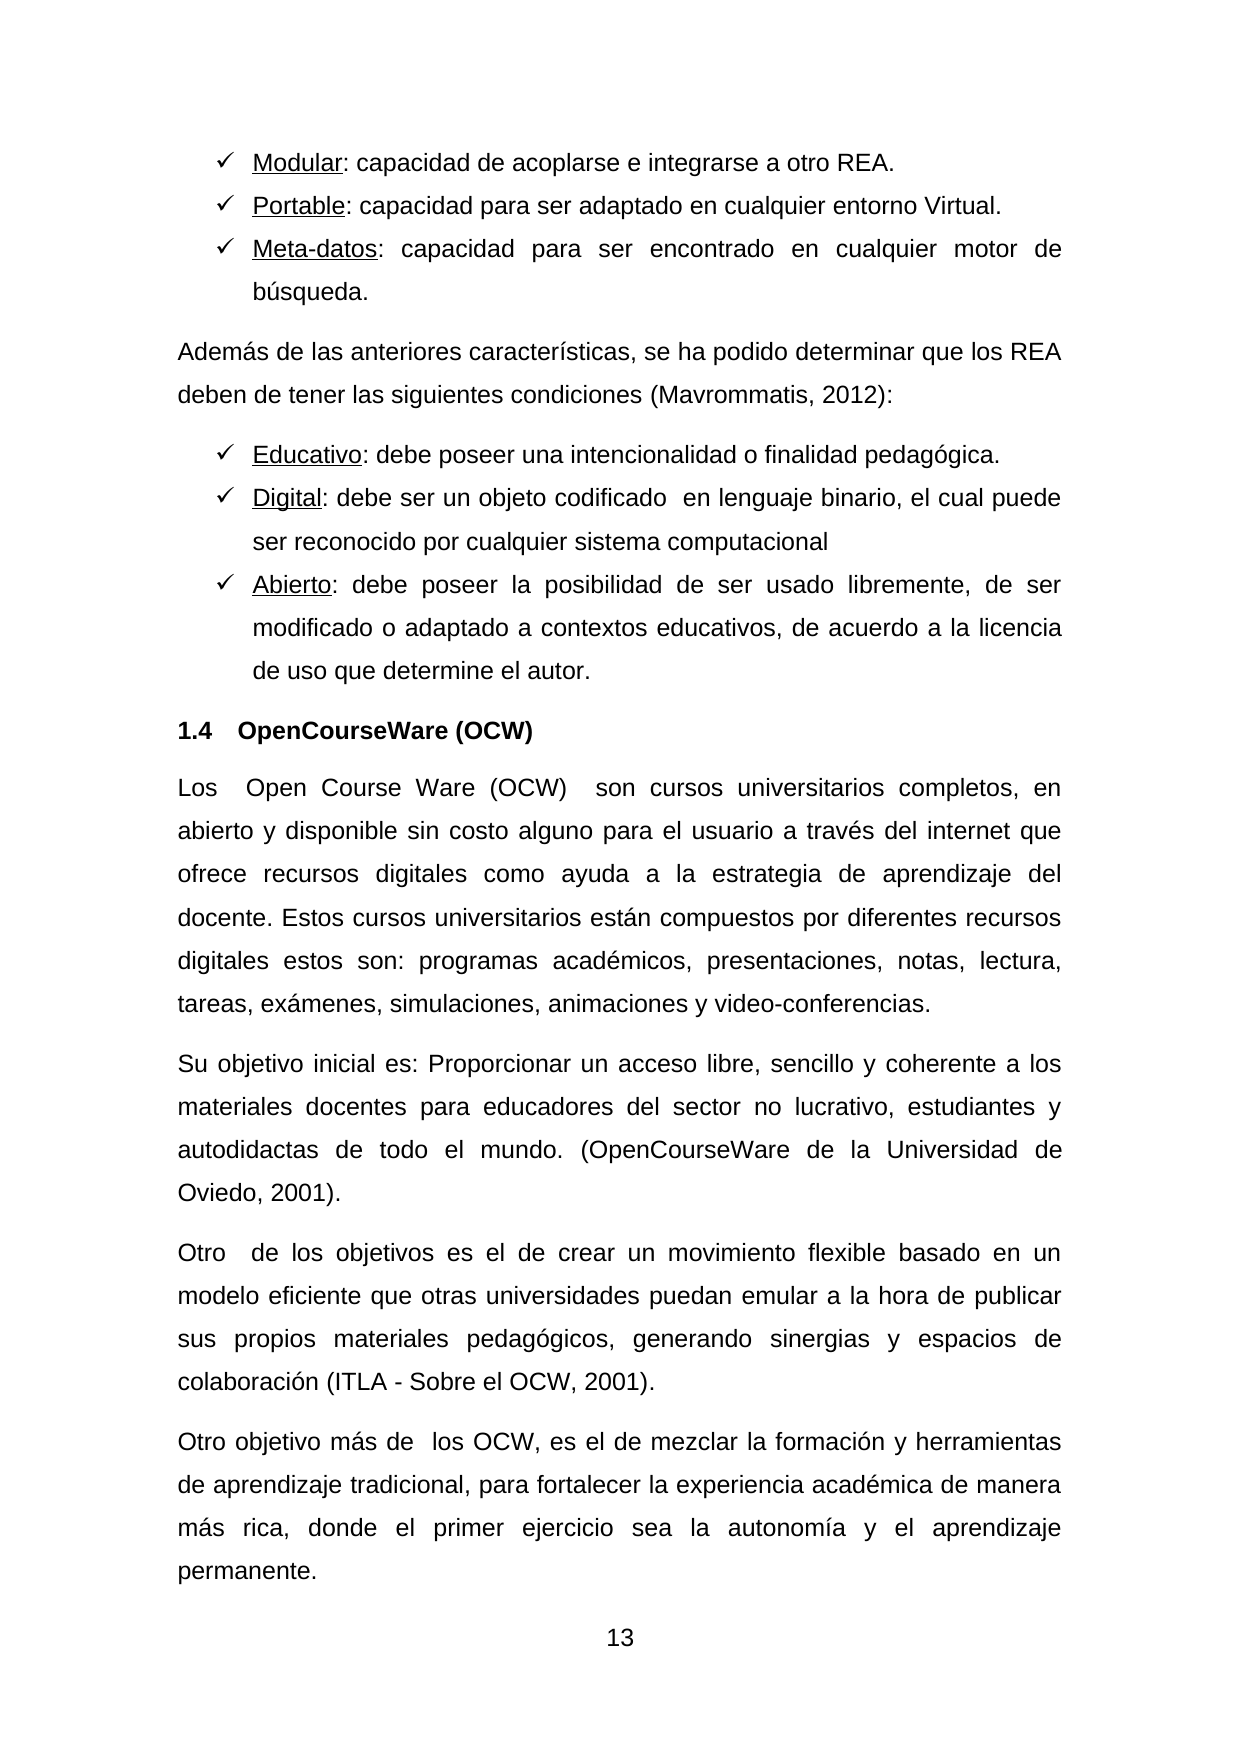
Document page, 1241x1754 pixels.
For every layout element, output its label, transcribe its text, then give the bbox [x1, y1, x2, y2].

list Portable: capacidad para ser adaptado en cualquier entorno Virtual. [215, 191, 1063, 220]
list Abierto: debe poseer la posibilidad de ser usado libremente, de ser modificado o adaptado a contextos educativos, de acuerdo a la licencia de uso que determine el autor. [215, 569, 1063, 685]
text Otro objetivo más de los OCW, es el de mezclar la formación y herramientas de aprendizaje tradicional, para fortalecer la experiencia académica de manera más rica, donde el primer ejercicio sea la autonomía y el aprendizaje permanente. [177, 1427, 1063, 1585]
text Otro de los objetivos es el de crear un movimiento flexible basado en un modelo eficiente que otras universidades puedan emular a la hora de publicar sus propios materiales pedagógicos, generando sinergias y espacios de colaboración (ITLA - Sobre el OCW, 2001). [177, 1238, 1063, 1396]
list Meta-datos: capacidad para ser encontrado en cualquier motor de búsqueda. [215, 234, 1063, 306]
text Su objetivo inicial es: Proporcionar un acceso libre, sencillo y coherente a los materiales docentes para educadores del sector no lucrativo, estudiantes y autodidactas de todo el mundo. (OpenCourseWare de la Universidad de Oviedo, 2001). [177, 1049, 1063, 1207]
list Modular: capacidad de acoplarse e integrarse a otro REA. [215, 148, 1063, 176]
list Educativo: debe poseer una intencionalidad o finalidad pedagógica. [215, 440, 1063, 469]
subtitle OpenCourseWare (OCW) [177, 716, 1063, 744]
text Los Open Course Ware (OCW) son cursos universitarios completos, en abierto y disponible sin costo alguno para el usuario a través del internet que ofrece recursos digitales como ayuda a la estrategia de aprendizaje del docente. Estos cursos universitarios están compuestos por diferentes recursos digitales estos son: programas académicos, presentaciones, notas, lectura, tareas, exámenes, simulaciones, animaciones y video-conferencias. [177, 773, 1063, 1018]
text Además de las anteriores características, se ha podido determinar que los REA deben de tener las siguientes condiciones (Mavrommatis, 2012): [177, 337, 1063, 409]
list Digital: debe ser un objeto codificado en lenguaje binario, el cual puede ser reconocido por cualquier sistema computacional [215, 483, 1063, 555]
